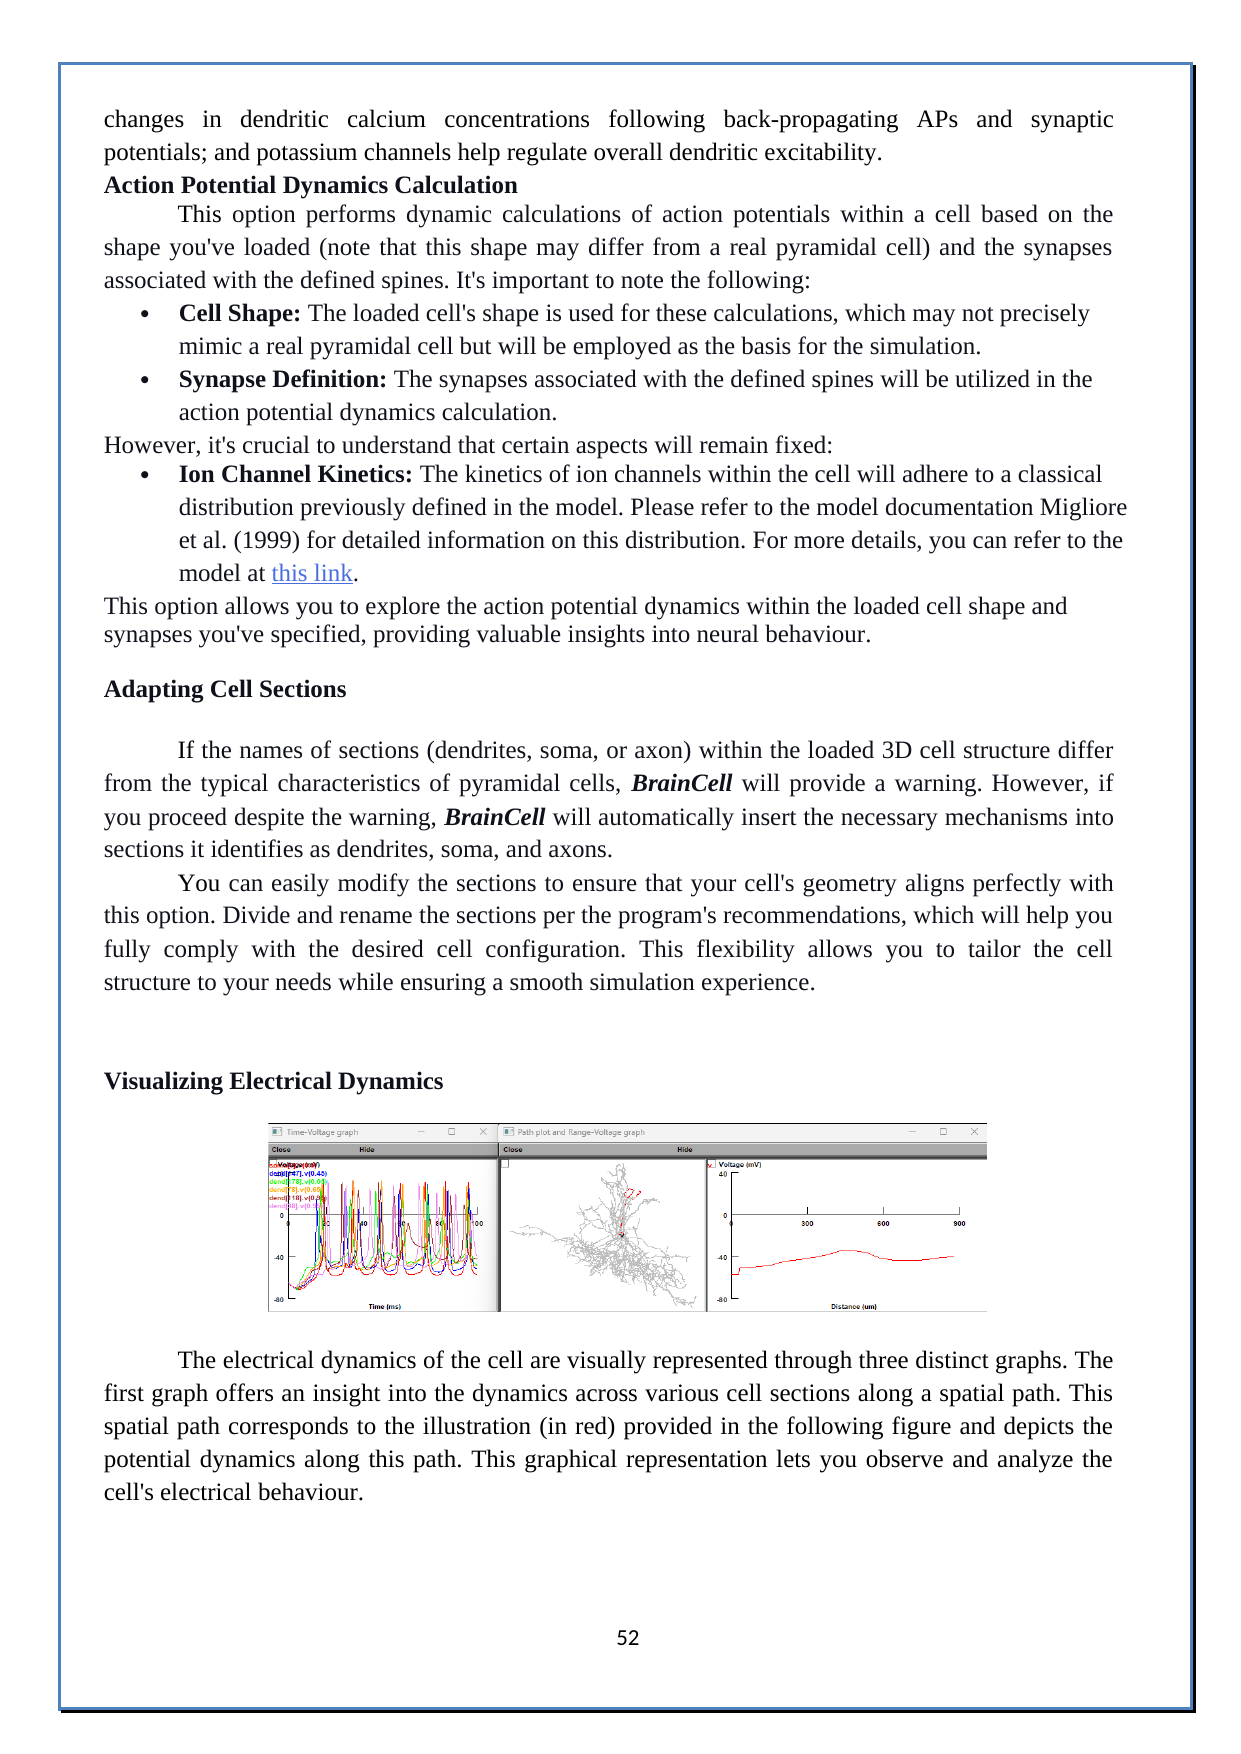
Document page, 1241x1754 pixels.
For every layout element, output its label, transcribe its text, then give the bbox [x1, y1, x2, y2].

text This option performs dynamic calculations of action potentials within a cell based on the shape you've loaded (note that this shape may differ from a real pyramidal cell) and the synapses associated with the defined spines. It's important to note the following: [103, 199, 1114, 293]
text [103, 104, 1114, 166]
text Action Potential Dynamics Calculation [103, 170, 1152, 199]
list Ion Channel Kinetics: The kinetics of ion channels within the cell will adhere to a classical distribution previously defined in the model. Please refer to the model documentation Migliore et al. (1999) for detailed information on this distribution. For more details, you can refer to the model at this link. [141, 459, 1152, 586]
text If the names of sections (dendrites, soma, or axon) within the loaded 3D cell structure differ from the typical characteristics of pyramidal cells, BrainCell will provide a warning. However, if you proceed despite the warning, BrainCell will automatically insert the necessary mechanisms into sections it identifies as dendrites, soma, and axons. [103, 736, 1114, 863]
text However, it's crucial to understand that certain aspects will remain fixed: [103, 430, 1152, 459]
list Synapse Definition: The synapses associated with the defined spines will be utilized in the action potential dynamics calculation. [141, 364, 1152, 426]
text This option allows you to explore the action potential dynamics within the loaded cell shape and synapses you've specified, providing valuable insights into neural behaviour. [103, 591, 1152, 648]
text Adapting Cell Sections [103, 674, 1152, 702]
text The electrical dynamics of the cell are visually represented through three distinct graphs. The first graph offers an insight into the dynamics across various cell sections along a spatial path. This spatial path corresponds to the illustration (in red) provided in the following figure and depicts the potential dynamics along this path. This graphical representation lets you observe and analyze the cell's electrical behaviour. [103, 1345, 1114, 1506]
text You can easily modify the sections to ensure that your cell's geometry aligns perfectly with this option. Divide and rename the sections per the program's recommendations, which will help you fully comply with the desired cell configuration. This flexibility allows you to tailor the cell structure to your needs while ensuring a smooth simulation experience. [103, 868, 1114, 995]
list Cell Shape: The loaded cell's shape is used for these calculations, which may not precisely mimic a real pyramidal cell but will be employed as the basis for the simulation. [141, 298, 1152, 359]
picture [268, 1123, 987, 1312]
text Visualizing Electrical Dynamics [103, 1066, 1152, 1094]
